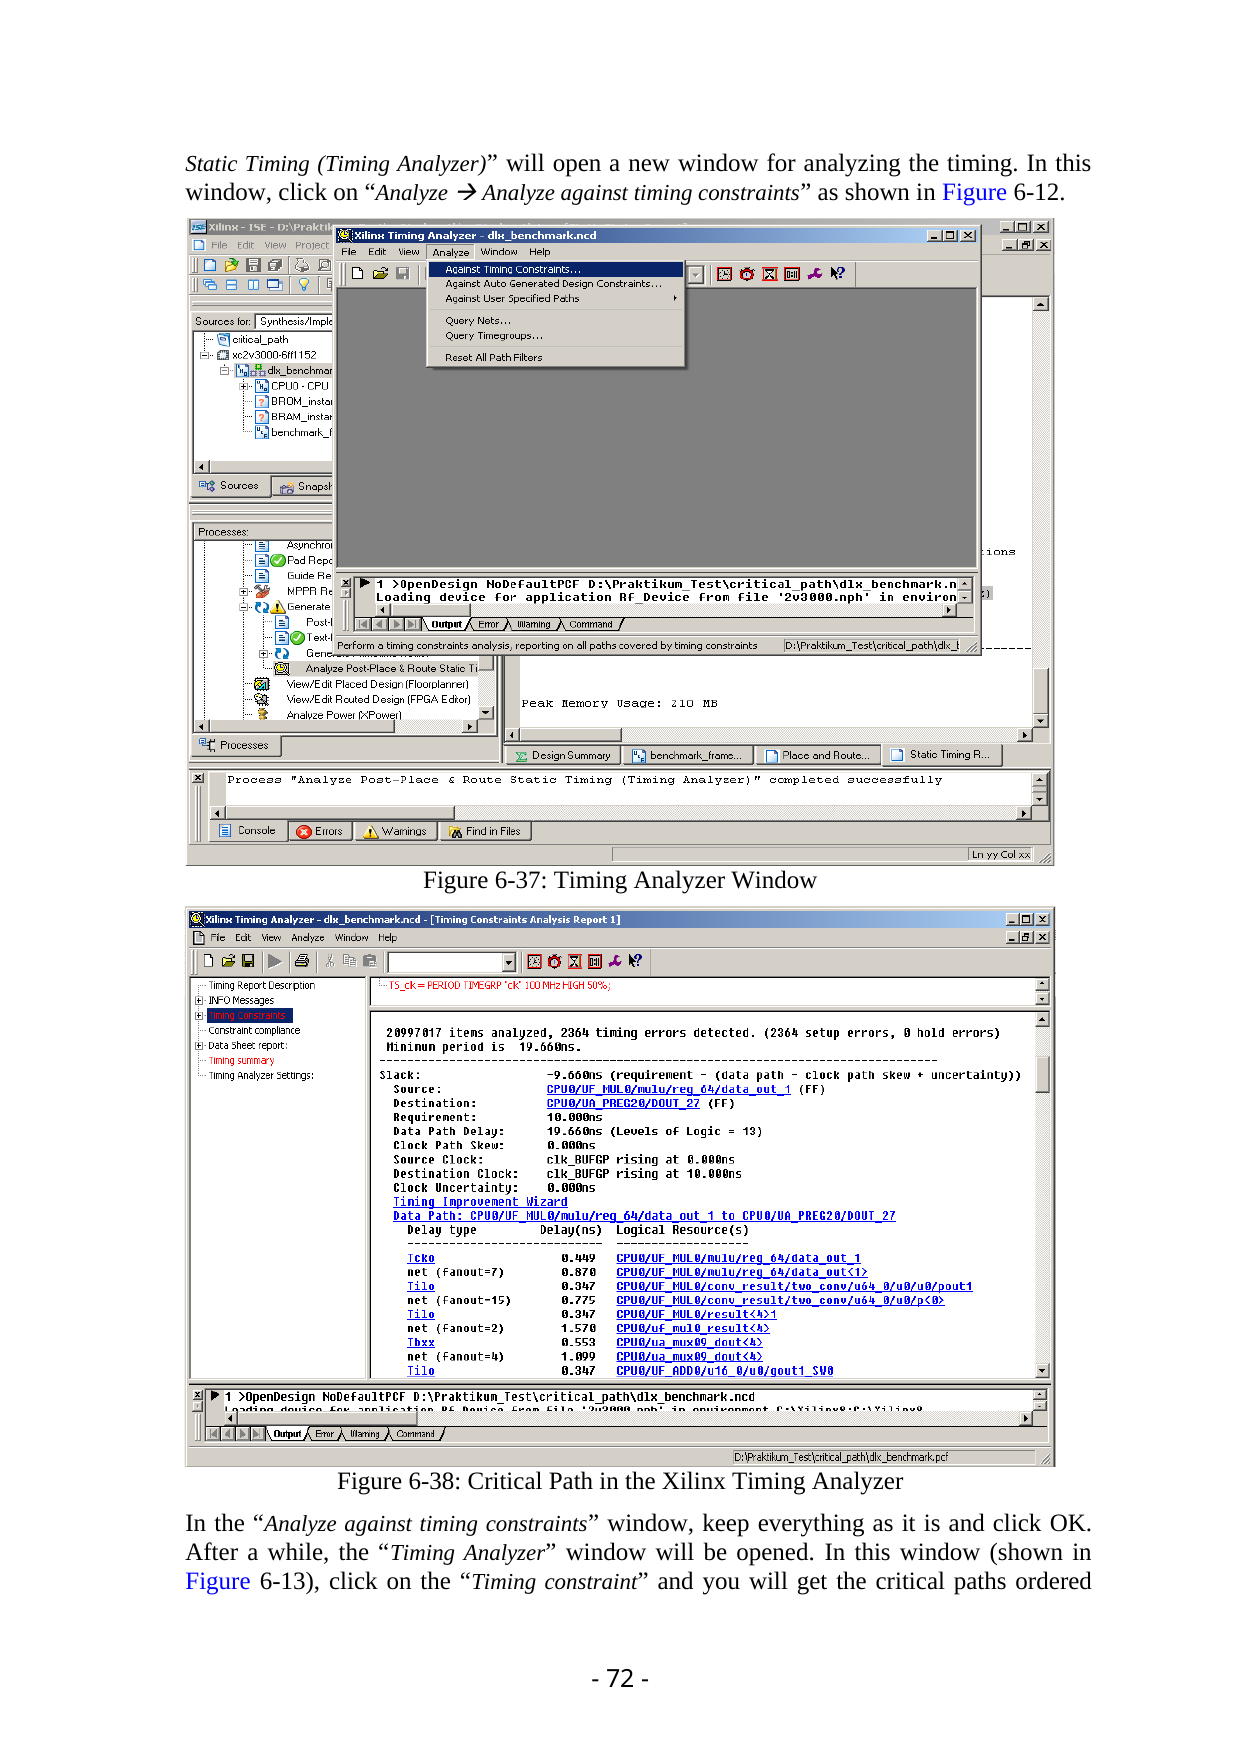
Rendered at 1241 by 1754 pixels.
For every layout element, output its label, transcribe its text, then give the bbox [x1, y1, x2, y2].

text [185, 148, 1092, 206]
picture [185, 218, 1055, 866]
picture [184, 906, 1056, 1467]
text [185, 1508, 1092, 1595]
